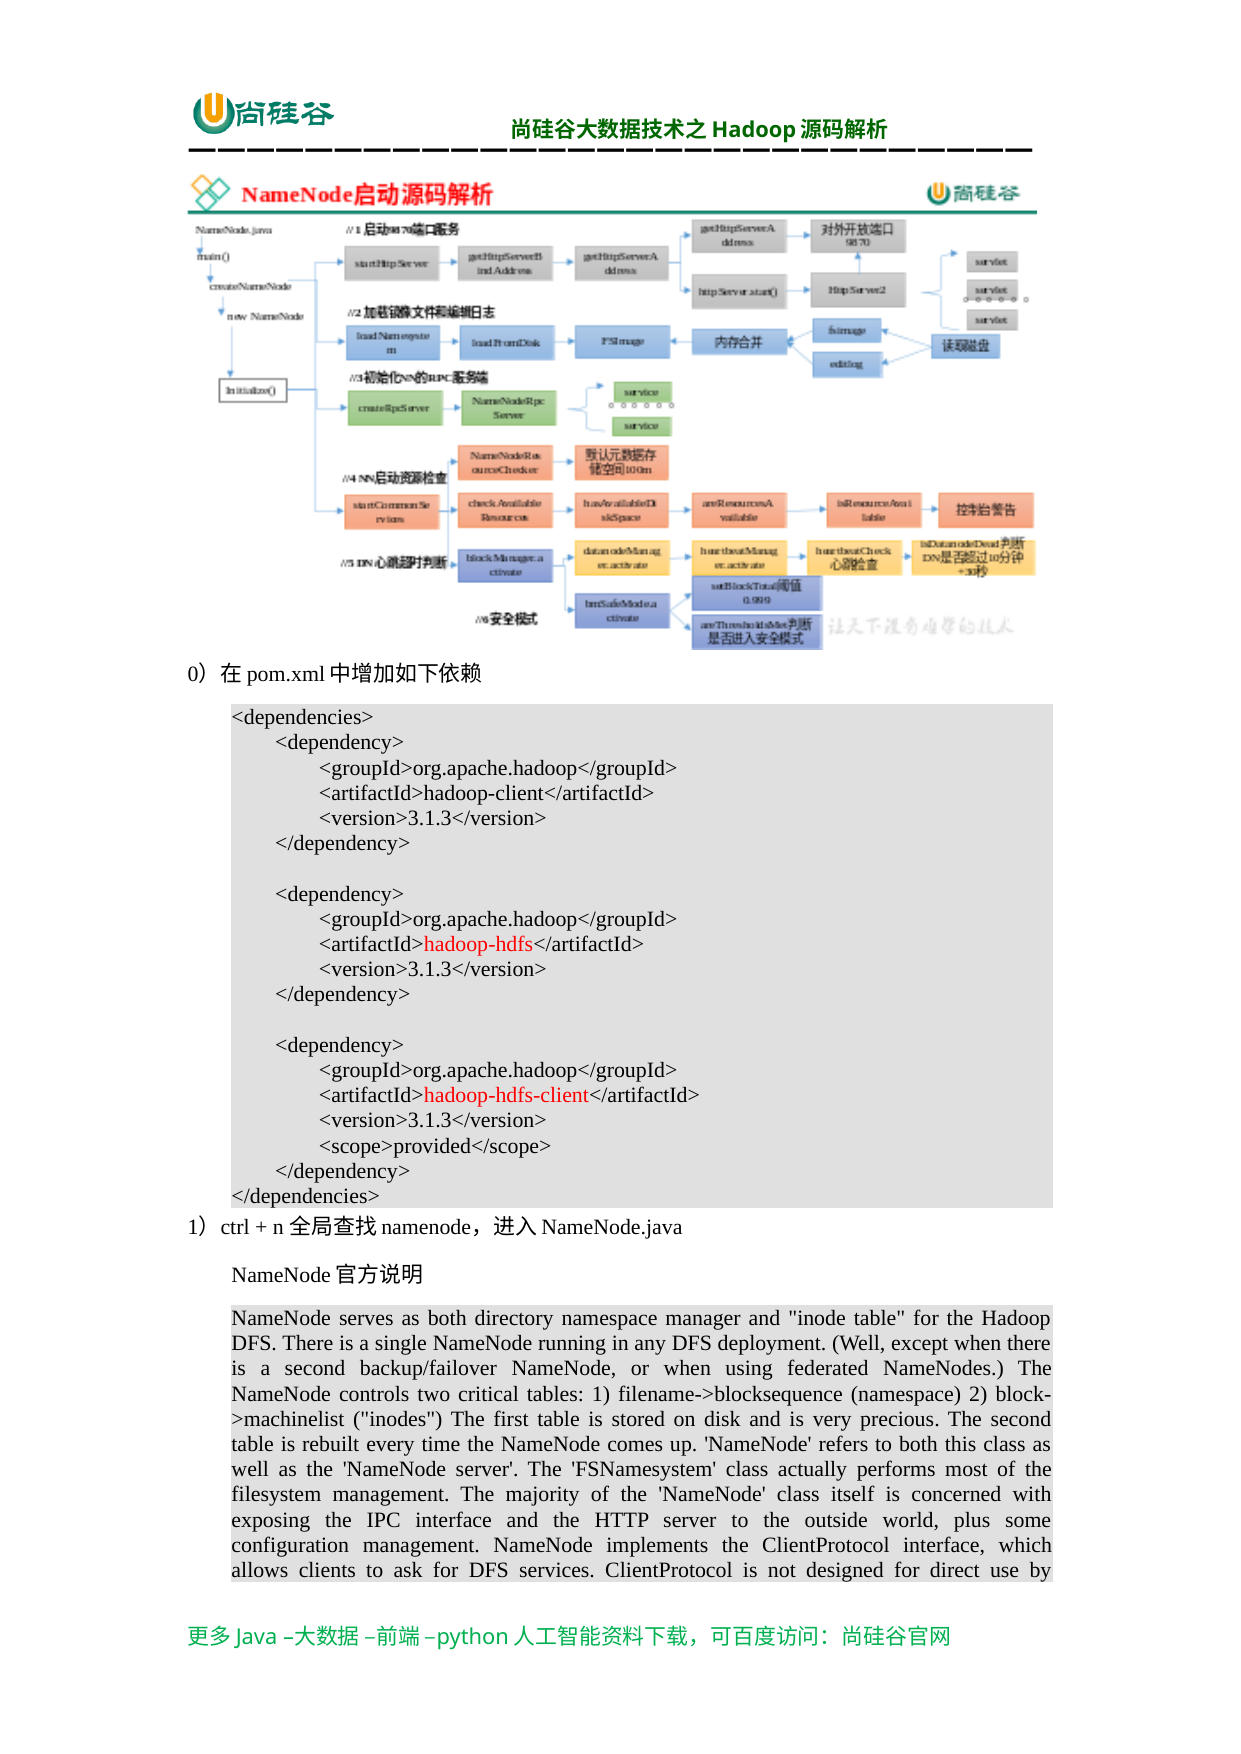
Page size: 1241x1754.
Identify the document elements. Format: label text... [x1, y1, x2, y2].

text </dependencies> [231, 1183, 1053, 1208]
text <artifactId>hadoop-hdfs-client</artifactId> [231, 1082, 1053, 1107]
text <artifactId>hadoop-hdfs</artifactId> [231, 931, 1053, 956]
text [231, 1305, 1053, 1582]
text </dependency> [231, 981, 1053, 1007]
text <version>3.1.3</version> [231, 956, 1053, 981]
text NameNode官方说明 [187, 1257, 1053, 1289]
text <version>3.1.3</version> [231, 805, 1053, 830]
text <dependency> [231, 729, 1053, 754]
text <groupId>org.apache.hadoop</groupId> [231, 754, 1053, 780]
text </dependency> [231, 1158, 1053, 1183]
text 1）ctrl + n 全局查找namenode，进入NameNode.java [187, 1208, 1053, 1241]
text <artifactId>hadoop-client</artifactId> [231, 780, 1053, 805]
text <dependency> [231, 881, 1053, 906]
text <groupId>org.apache.hadoop</groupId> [231, 906, 1053, 931]
text <dependency> [231, 1032, 1053, 1057]
picture [187, 88, 338, 138]
text <dependencies> [231, 704, 1053, 729]
text </dependency> [231, 830, 1053, 855]
text <groupId>org.apache.hadoop</groupId> [231, 1057, 1053, 1082]
text <scope>provided</scope> [231, 1133, 1053, 1158]
text <version>3.1.3</version> [231, 1107, 1053, 1133]
text 0）在pom.xml中增加如下依赖 [187, 656, 1053, 688]
